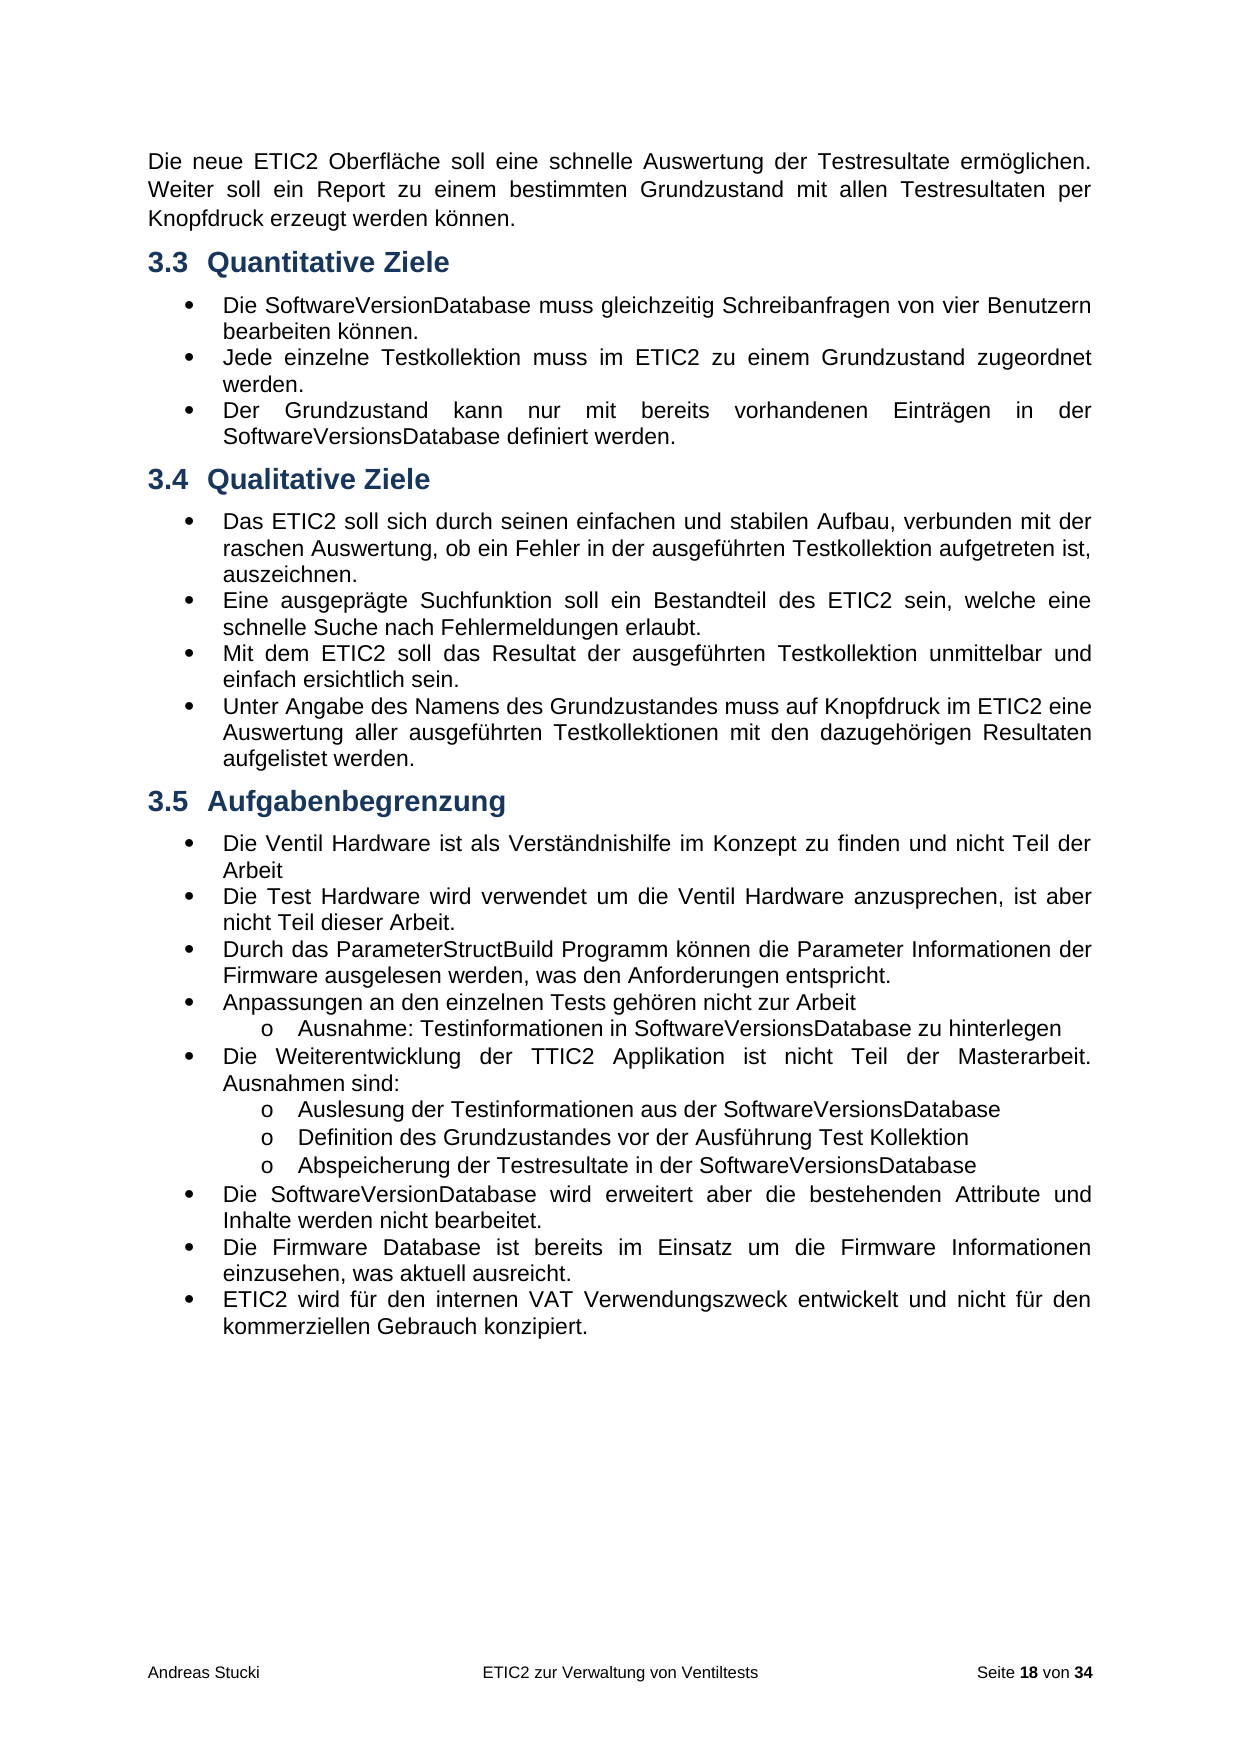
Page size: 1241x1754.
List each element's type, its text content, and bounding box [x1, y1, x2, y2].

subtitle Aufgabenbegrenzung [148, 784, 1092, 818]
list Jede einzelne Testkollektion muss im ETIC2 zu einem Grundzustand zugeordnet werden. [185, 344, 1092, 397]
list Das ETIC2 soll sich durch seinen einfachen und stabilen Aufbau, verbunden mit der raschen Auswertung, ob ein Fehler in der ausgeführten Testkollektion aufgetreten ist, auszeichnen. [185, 508, 1092, 587]
list Die Ventil Hardware ist als Verständnishilfe im Konzept zu finden und nicht Teil der Arbeit [185, 830, 1092, 883]
list Mit dem ETIC2 soll das Resultat der ausgeführten Testkollektion unmittelbar und einfach ersichtlich sein. [185, 640, 1092, 693]
list Die SoftwareVersionDatabase wird erweitert aber die bestehenden Attribute und Inhalte werden nicht bearbeitet. [185, 1181, 1092, 1233]
list Durch das ParameterStructBuild Programm können die Parameter Informationen der Firmware ausgelesen werden, was den Anforderungen entspricht. [185, 936, 1092, 988]
list Die SoftwareVersionDatabase muss gleichzeitig Schreibanfragen von vier Benutzern bearbeiten können. [185, 292, 1092, 344]
subtitle Quantitative Ziele [148, 246, 1092, 279]
list Unter Angabe des Namens des Grundzustandes muss auf Knopfdruck im ETIC2 eine Auswertung aller ausgeführten Testkollektionen mit den dazugehörigen Resultaten aufgelistet werden. [185, 693, 1092, 772]
list Der Grundzustand kann nur mit bereits vorhandenen Einträgen in der SoftwareVersionsDatabase definiert werden. [185, 397, 1092, 450]
list Abspeicherung der Testresultate in der SoftwareVersionsDatabase [260, 1152, 1092, 1181]
list ETIC2 wird für den internen VAT Verwendungszweck entwickelt und nicht für den kommerziellen Gebrauch konzipiert. [185, 1286, 1092, 1339]
list Anpassungen an den einzelnen Tests gehören nicht zur Arbeit [185, 988, 1092, 1015]
list Eine ausgeprägte Suchfunktion soll ein Bestandteil des ETIC2 sein, welche eine schnelle Suche nach Fehlermeldungen erlaubt. [185, 587, 1092, 640]
text Die neue ETIC2 Oberfläche soll eine schnelle Auswertung der Testresultate ermöglichen. Weiter soll ein Report zu einem bestimmten Grundzustand mit allen Testresultaten per Knopfdruck erzeugt werden können. [148, 148, 1092, 231]
list Die Test Hardware wird verwendet um die Ventil Hardware anzusprechen, ist aber nicht Teil dieser Arbeit. [185, 883, 1092, 936]
list Die Weiterentwicklung der TTIC2 Applikation ist nicht Teil der Masterarbeit. Ausnahmen sind: [185, 1043, 1092, 1096]
list Definition des Grundzustandes vor der Ausführung Test Kollektion [260, 1124, 1092, 1152]
list Auslesung der Testinformationen aus der SoftwareVersionsDatabase [260, 1096, 1092, 1124]
list Die Firmware Database ist bereits im Einsatz um die Firmware Informationen einzusehen, was aktuell ausreicht. [185, 1233, 1092, 1286]
list Ausnahme: Testinformationen in SoftwareVersionsDatabase zu hinterlegen [260, 1015, 1092, 1043]
subtitle Qualitative Ziele [148, 462, 1092, 496]
